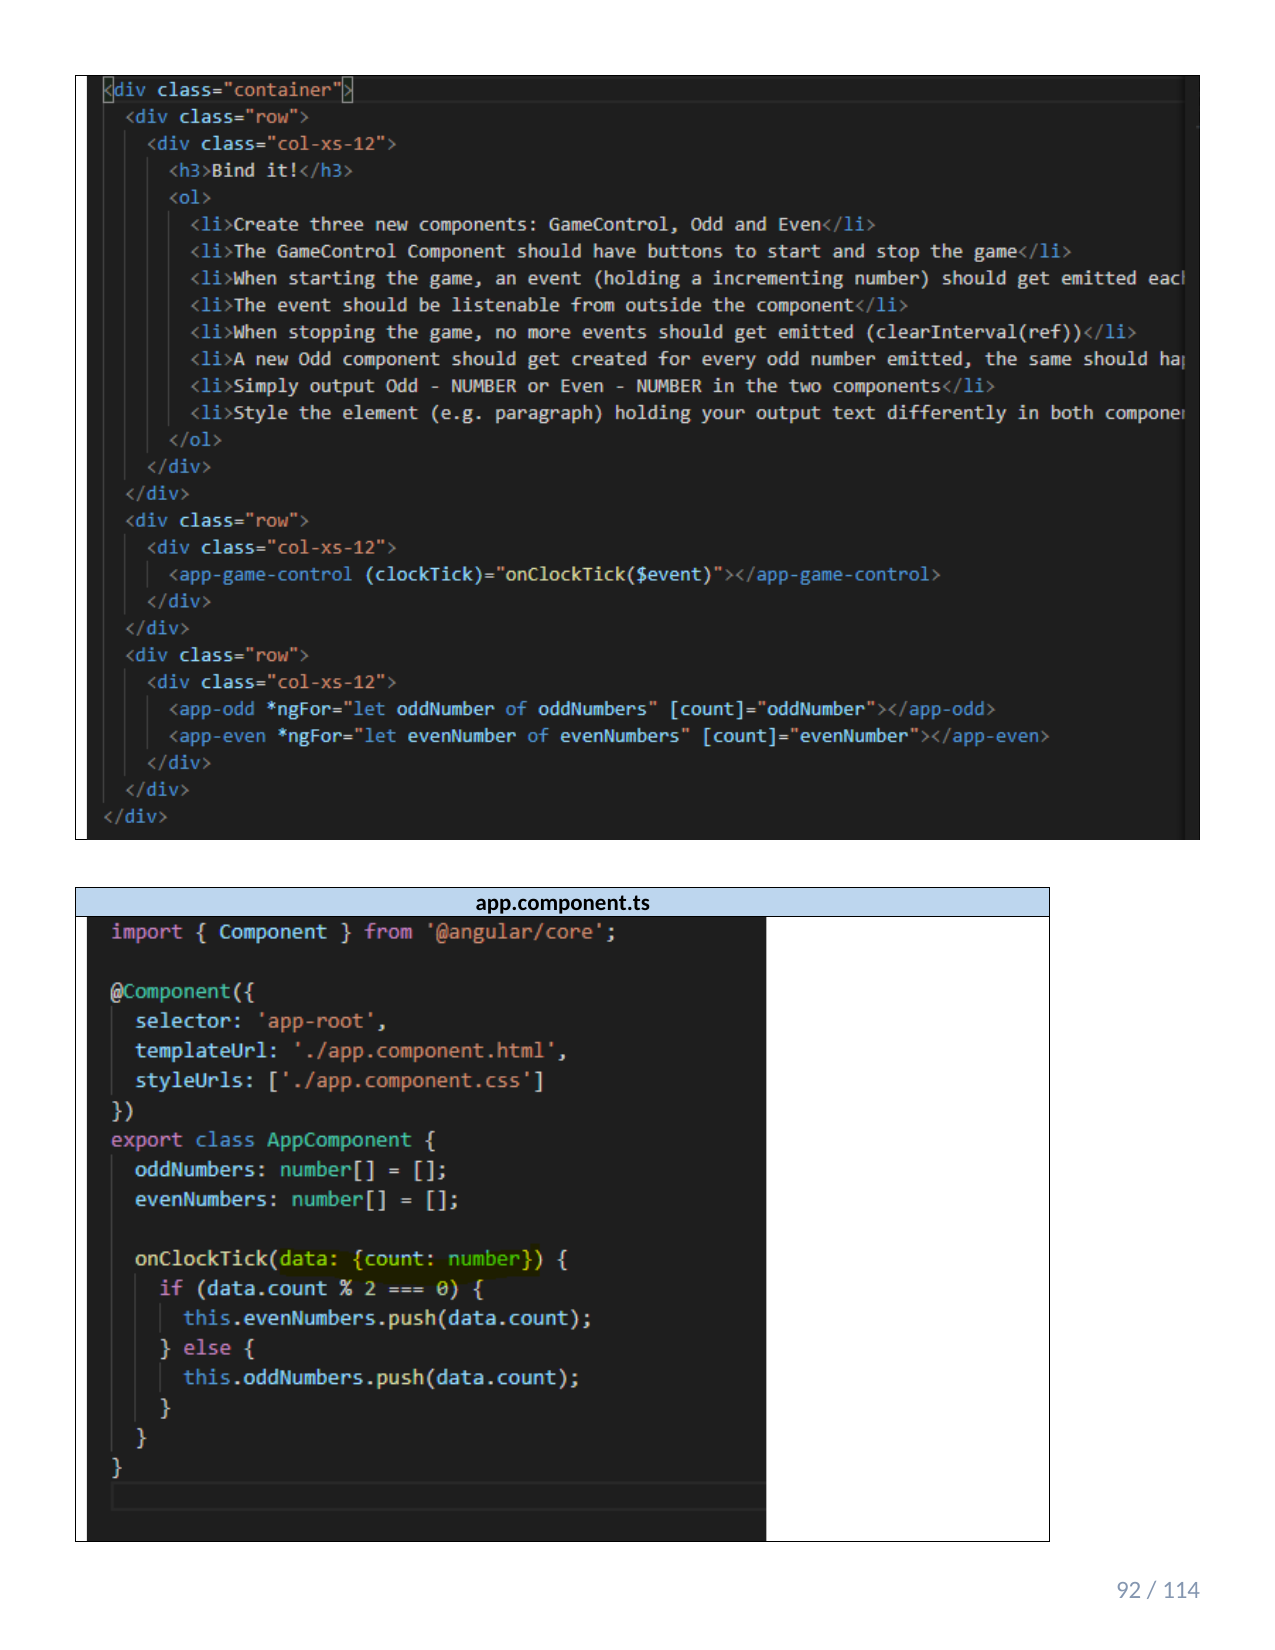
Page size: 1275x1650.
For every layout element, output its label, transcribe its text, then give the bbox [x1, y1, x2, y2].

table_cell [76, 76, 86, 839]
table_header app.component.ts [76, 888, 1049, 916]
table_cell [76, 917, 86, 1541]
table_cell [767, 917, 1049, 1541]
picture [86, 917, 767, 1541]
picture [86, 76, 1200, 840]
